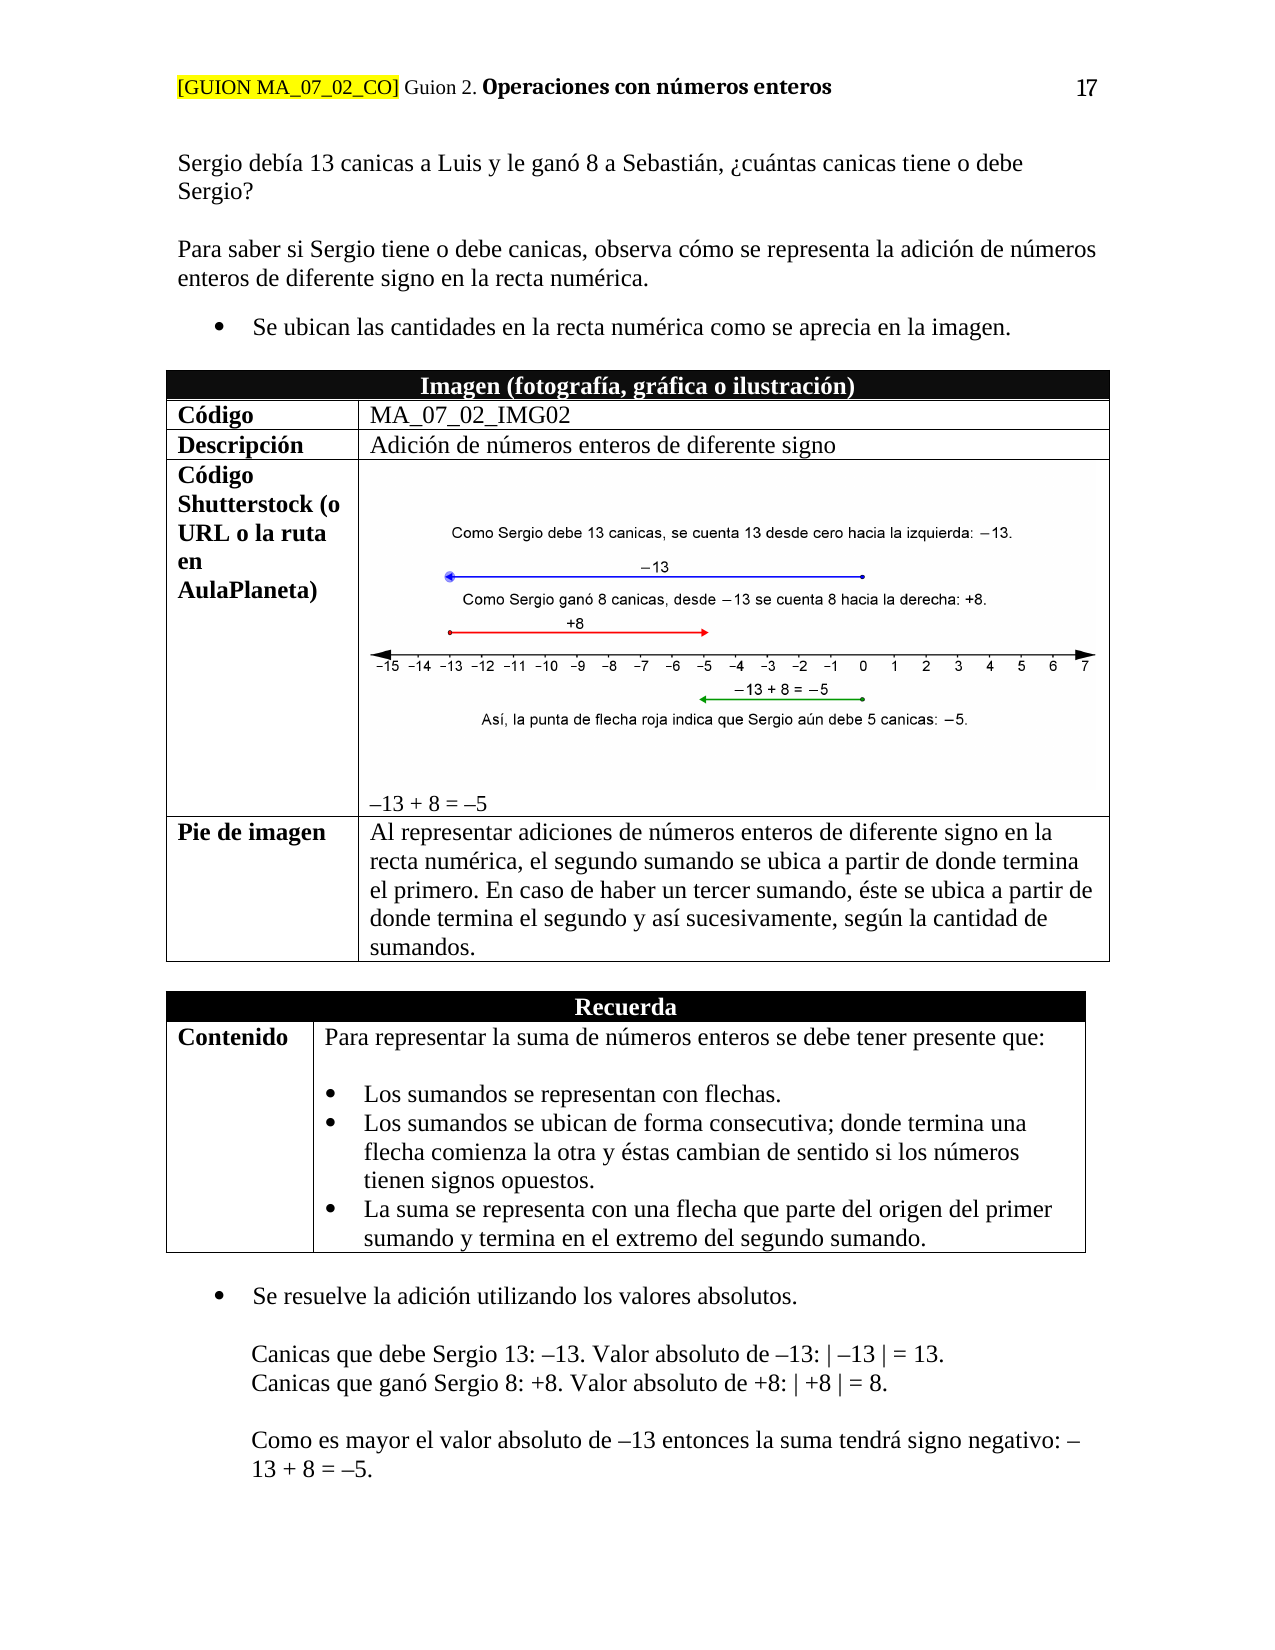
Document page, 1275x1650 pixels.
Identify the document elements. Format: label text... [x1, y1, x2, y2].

table_cell Descripción [167, 430, 358, 459]
text Canicas que debe Sergio 13: ‒13. Valor absoluto de ‒13: | ‒13 | = 13. [251, 1339, 1098, 1368]
text Como es mayor el valor absoluto de ‒13 entonces la suma tendrá signo negativo: ‒13 + 8 = ‒5. [251, 1425, 1098, 1483]
text Canicas que ganó Sergio 8: +8. Valor absoluto de +8: | +8 | = 8. [251, 1368, 1098, 1396]
list Se ubican las cantidades en la recta numérica como se aprecia en la imagen. [215, 312, 1098, 341]
text Sergio debía 13 canicas a Luis y le ganó 8 a Sebastián, ¿cuántas canicas tiene o debe Sergio? [177, 148, 1098, 205]
text Para saber si Sergio tiene o debe canicas, observa cómo se representa la adición de números enteros de diferente signo en la recta numérica. [177, 234, 1098, 291]
table_cell Al representar adiciones de números enteros de diferente signo en la recta numérica, el segundo sumando se ubica a partir de donde termina el primero. En caso de haber un tercer sumando, éste se ubica a partir de donde termina el segundo y así sucesivamente, según la cantidad de sumandos. [359, 817, 1109, 961]
table_cell Código Shutterstock (o URL o la ruta en AulaPlaneta) [167, 460, 358, 816]
table_cell Pie de imagen [167, 817, 358, 961]
table_cell Código [167, 401, 358, 429]
table_cell Para representar la suma de números enteros se debe tener presente que: Los sumandos se representan con flechas. Los sumandos se ubican de forma consecutiva; donde termina una flecha comienza la otra y éstas cambian de sentido si los números tienen signos opuestos. La suma se representa con una flecha que parte del origen del primer sumando y termina en el extremo del segundo sumando. [314, 1022, 1085, 1252]
picture [369, 460, 1097, 790]
table_cell –13 + 8 = –5 [359, 460, 1109, 816]
table_cell Adición de números enteros de diferente signo [359, 430, 1109, 459]
table_header Imagen (fotografía, gráfica o ilustración) [167, 371, 1109, 399]
table_header Recuerda [167, 992, 1085, 1021]
table_cell MA_07_02_IMG02 [359, 401, 1109, 429]
list Se resuelve la adición utilizando los valores absolutos. [215, 1281, 1098, 1310]
table_cell Contenido [167, 1022, 313, 1252]
